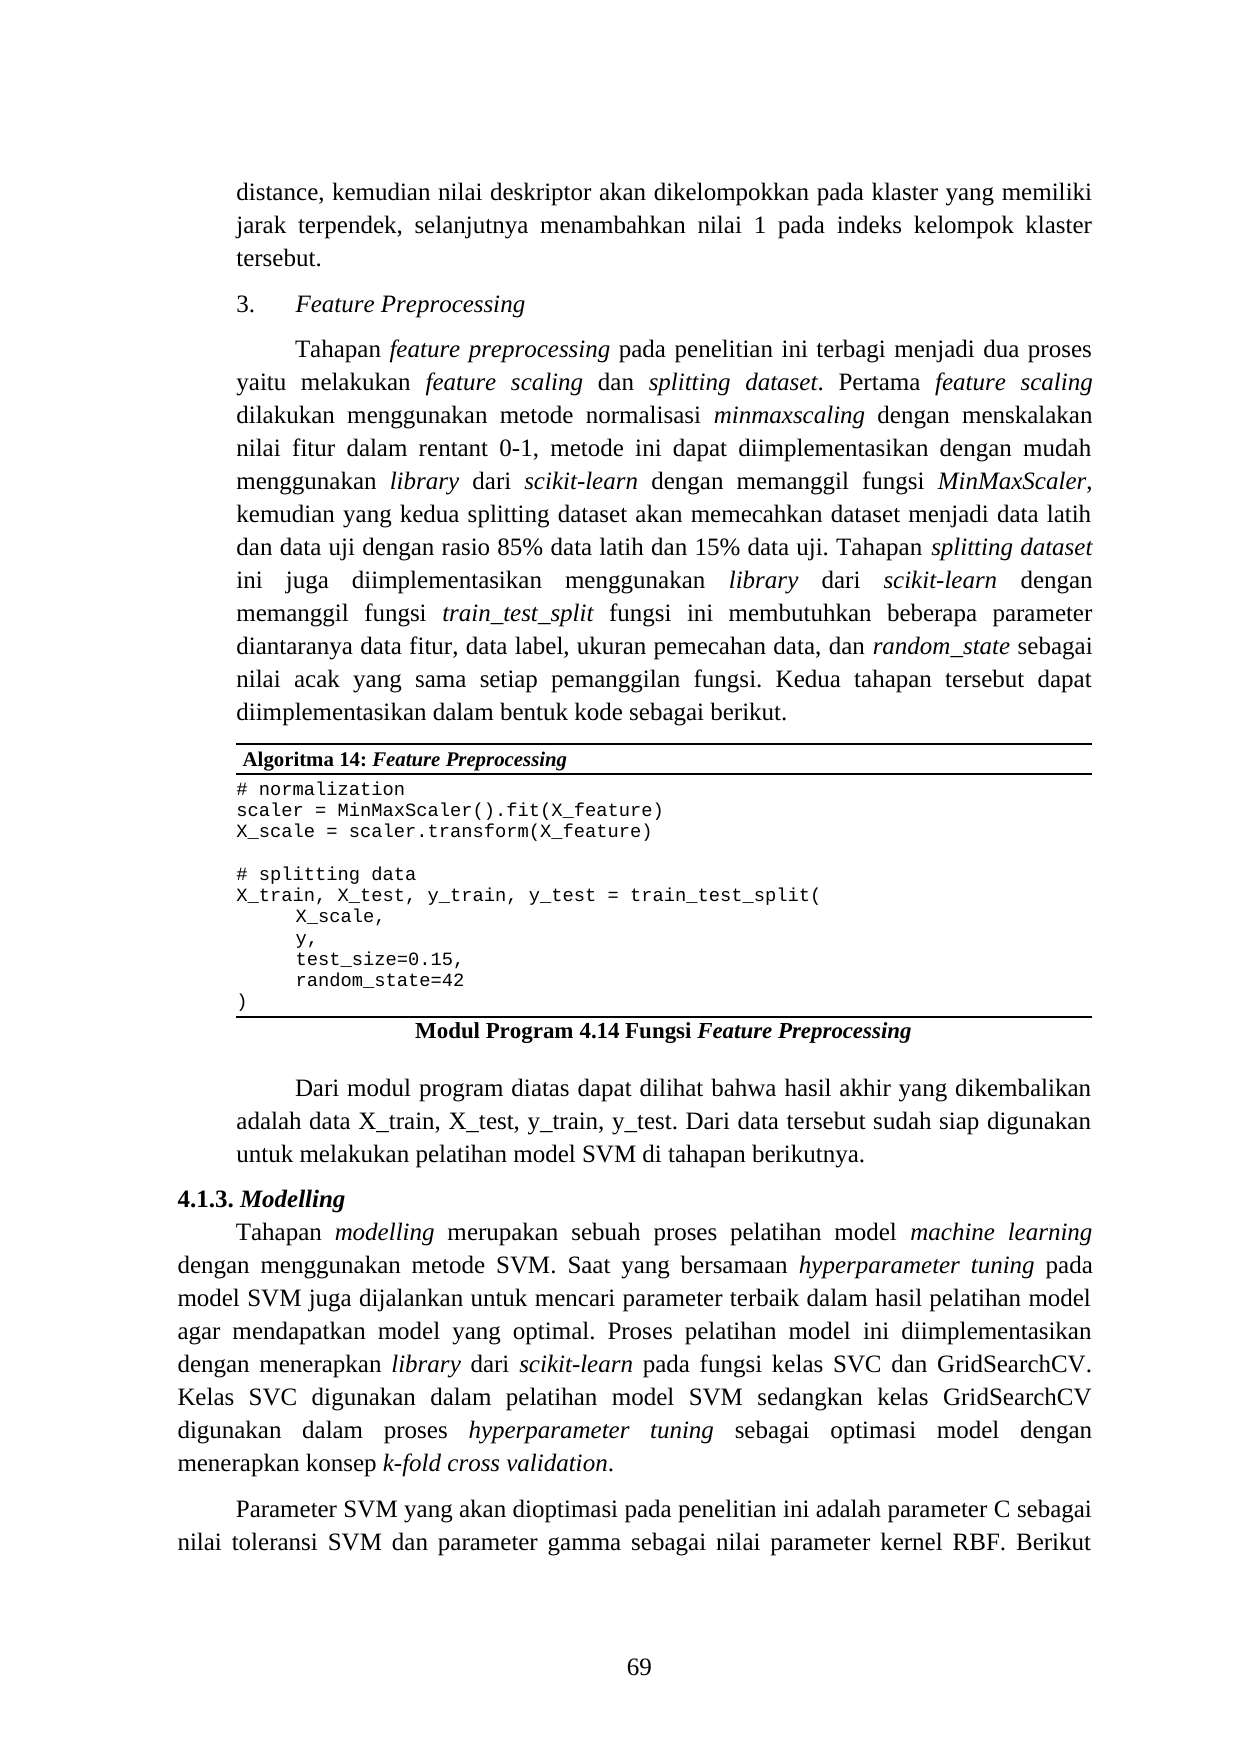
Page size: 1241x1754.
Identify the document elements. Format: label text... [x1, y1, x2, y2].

text # normalization [236, 780, 1092, 801]
text X_train, X_test, y_train, y_test = train_test_split( [236, 886, 1092, 907]
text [236, 177, 1092, 272]
text X_scale = scaler.transform(X_feature) [236, 822, 1092, 843]
text Modul Program 4.14 Fungsi Feature Preprocessing [236, 1018, 1092, 1044]
text scaler = MinMaxScaler().fit(X_feature) [236, 801, 1092, 822]
text test_size=0.15, [236, 950, 1092, 971]
text random_state=42 [236, 971, 1092, 992]
text ) [236, 992, 1092, 1016]
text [177, 1494, 1092, 1556]
text y, [236, 928, 1092, 950]
text # splitting data [236, 865, 1092, 886]
text Algoritma 14: Feature Preprocessing [236, 745, 1092, 773]
text Tahapan feature preprocessing pada penelitian ini terbagi menjadi dua proses yaitu melakukan feature scaling dan splitting dataset. Pertama feature scaling dilakukan menggunakan metode normalisasi minmaxscaling dengan menskalakan nilai fitur dalam rentant 0-1, metode ini dapat diimplementasikan dengan mudah menggunakan library dari scikit-learn dengan memanggil fungsi MinMaxScaler, kemudian yang kedua splitting dataset akan memecahkan dataset menjadi data latih dan data uji dengan rasio 85% data latih dan 15% data uji. Tahapan splitting dataset ini juga diimplementasikan menggunakan library dari scikit-learn dengan memanggil fungsi train_test_split fungsi ini membutuhkan beberapa parameter diantaranya data fitur, data label, ukuran pemecahan data, dan random_state sebagai nilai acak yang sama setiap pemanggilan fungsi. Kedua tahapan tersebut dapat diimplementasikan dalam bentuk kode sebagai berikut. [236, 334, 1092, 726]
list Feature Preprocessing [236, 289, 1092, 317]
text 4.1.3. Modelling [177, 1184, 1092, 1213]
text Tahapan modelling merupakan sebuah proses pelatihan model machine learning dengan menggunakan metode SVM. Saat yang bersamaan hyperparameter tuning pada model SVM juga dijalankan untuk mencari parameter terbaik dalam hasil pelatihan model agar mendapatkan model yang optimal. Proses pelatihan model ini diimplementasikan dengan menerapkan library dari scikit-learn pada fungsi kelas SVC dan GridSearchCV. Kelas SVC digunakan dalam pelatihan model SVM sedangkan kelas GridSearchCV digunakan dalam proses hyperparameter tuning sebagai optimasi model dengan menerapkan konsep k-fold cross validation. [177, 1217, 1092, 1477]
text X_scale, [236, 907, 1092, 928]
text Dari modul program diatas dapat dilihat bahwa hasil akhir yang dikembalikan adalah data X_train, X_test, y_train, y_test. Dari data tersebut sudah siap digunakan untuk melakukan pelatihan model SVM di tahapan berikutnya. [236, 1073, 1092, 1168]
